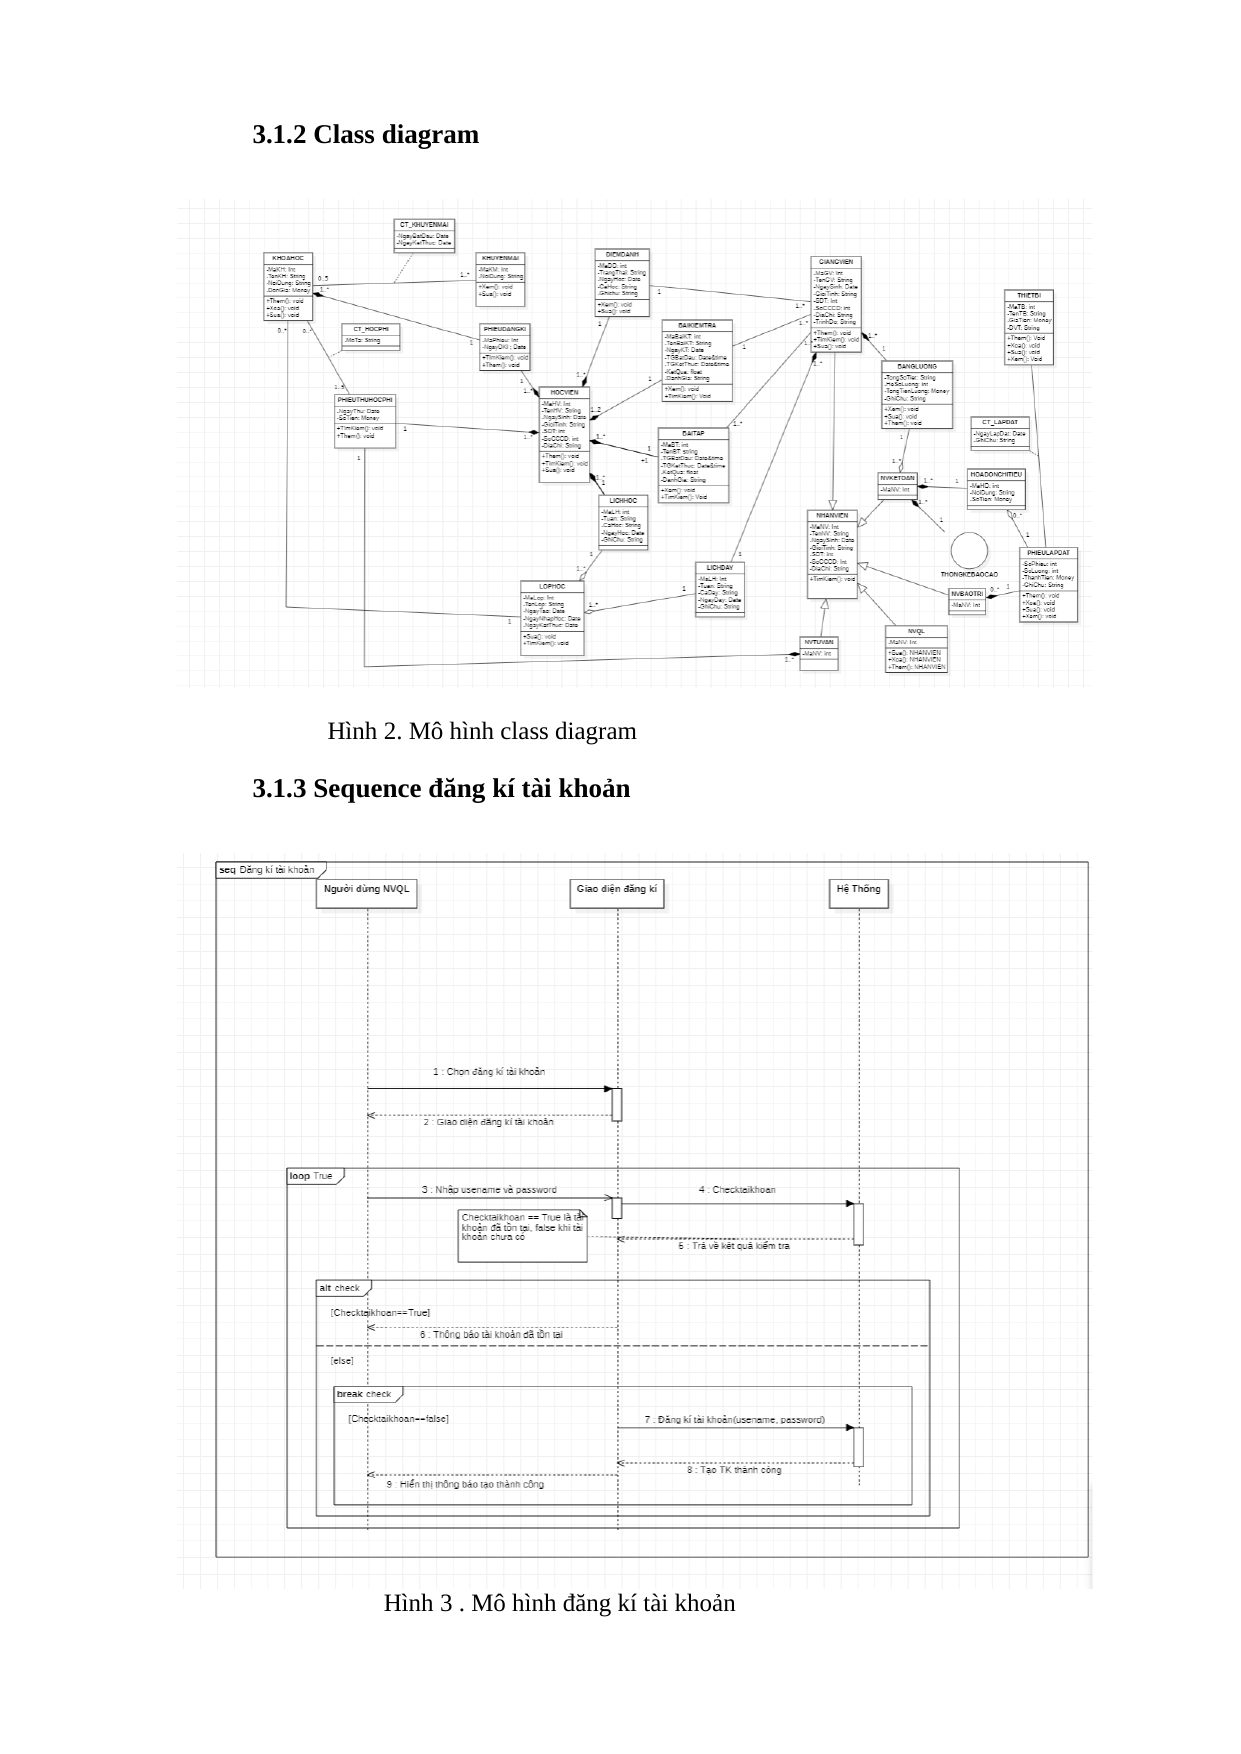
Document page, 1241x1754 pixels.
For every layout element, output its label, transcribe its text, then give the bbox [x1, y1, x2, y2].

subtitle 3.1.2 Class diagram [252, 118, 1122, 149]
text Hình 2. Mô hình class diagram [177, 716, 1122, 745]
picture [177, 853, 1093, 1589]
text Hình 3 . Mô hình đăng kí tài khoản [177, 1588, 1122, 1617]
picture [177, 199, 1093, 688]
subtitle 3.1.3 Sequence đăng kí tài khoản [252, 772, 1122, 803]
